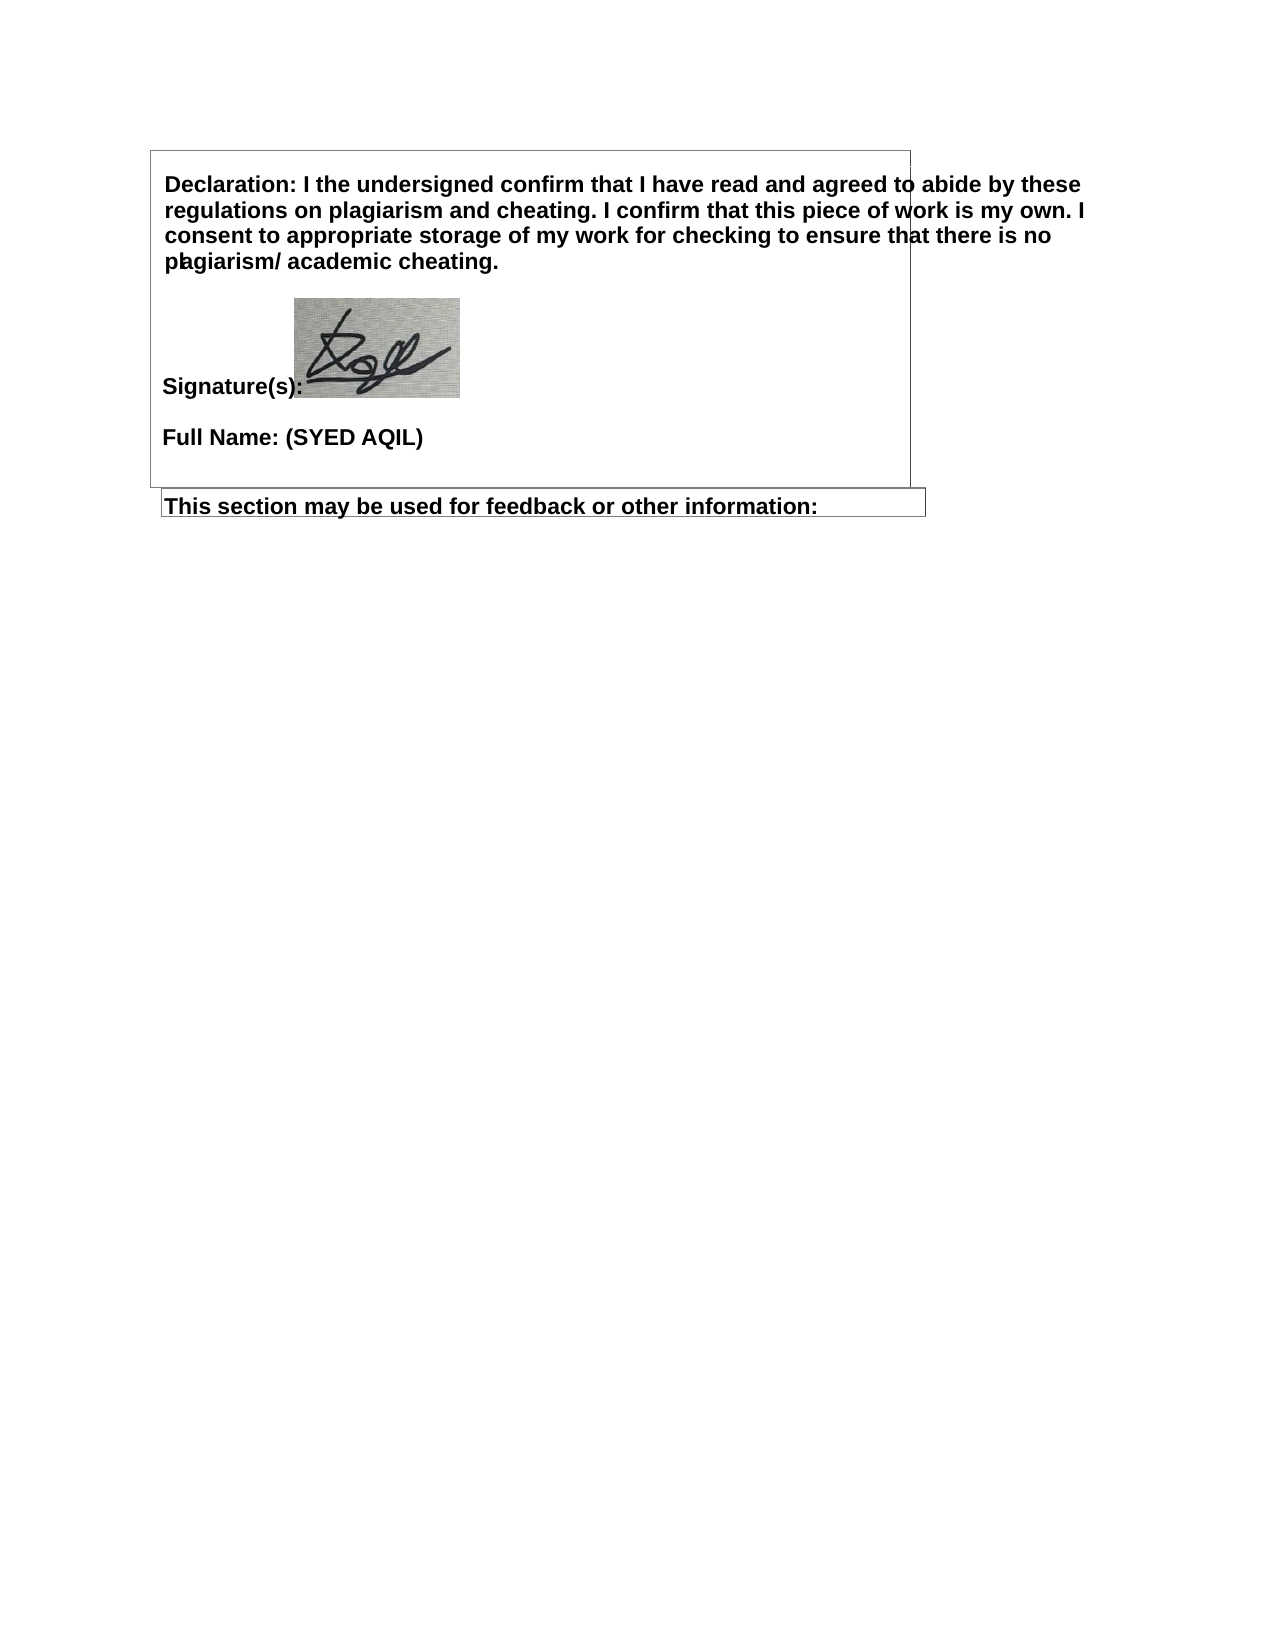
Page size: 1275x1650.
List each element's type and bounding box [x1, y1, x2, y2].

picture [294, 298, 460, 398]
